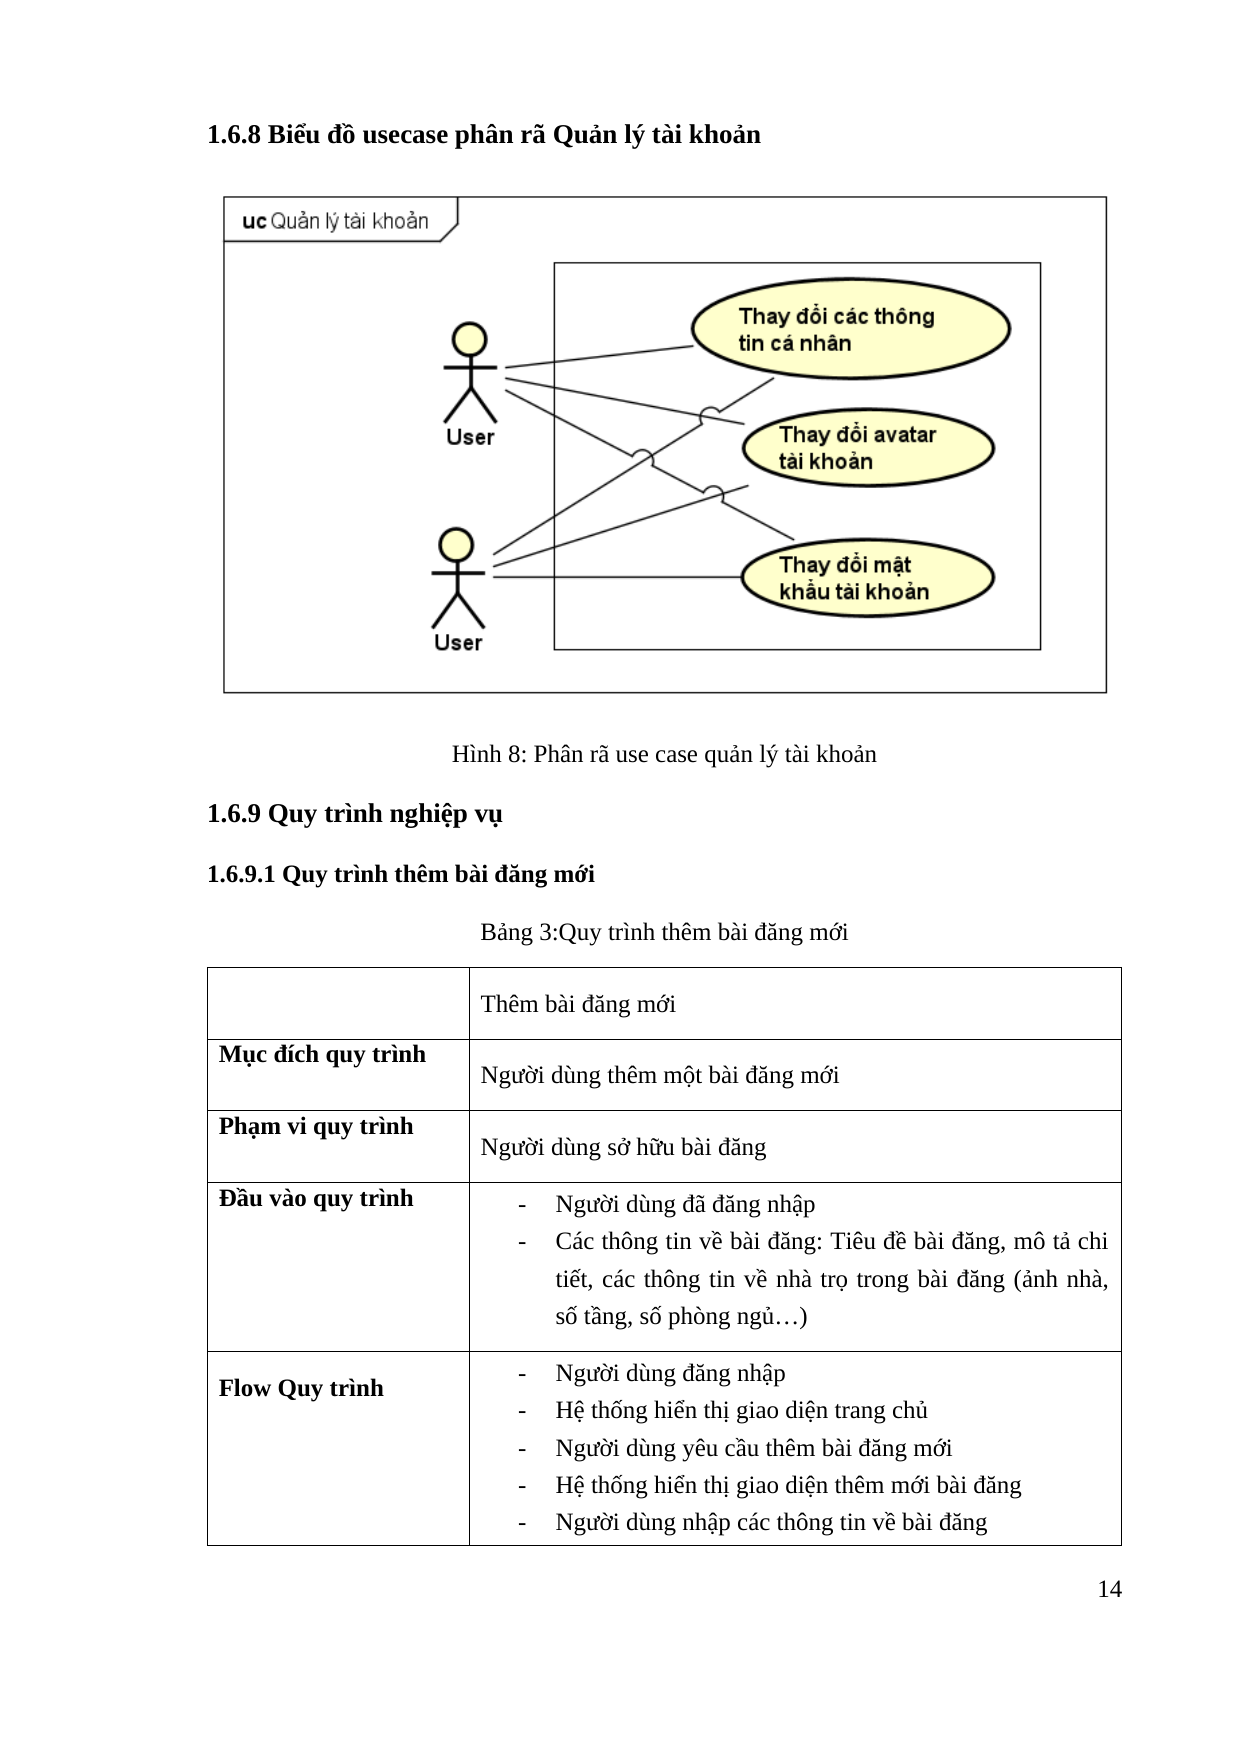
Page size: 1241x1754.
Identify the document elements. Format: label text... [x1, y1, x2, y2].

text Hình 8: Phân rã use case quản lý tài khoản [207, 739, 1122, 768]
subtitle Biểu đồ usecase phân rã Quản lý tài khoản [207, 118, 1122, 149]
picture [206, 179, 1122, 711]
table_header [208, 968, 469, 1038]
table_cell Đầu vào quy trình [208, 1183, 469, 1351]
table_cell Phạm vi quy trình [208, 1111, 469, 1182]
table_header Thêm bài đăng mới [470, 968, 1121, 1038]
text Bảng 3:Quy trình thêm bài đăng mới [207, 917, 1122, 946]
table_cell Người dùng thêm một bài đăng mới [470, 1040, 1121, 1110]
table_cell Flow Quy trình [208, 1352, 469, 1544]
table_cell Người dùng đã đăng nhập Các thông tin về bài đăng: Tiêu đề bài đăng, mô tả chi tiết, các thông tin về nhà trọ trong bài đăng (ảnh nhà, số tầng, số phòng ngủ…) [470, 1183, 1121, 1351]
subtitle Quy trình thêm bài đăng mới [207, 859, 1122, 888]
table_cell Mục đích quy trình [208, 1040, 469, 1110]
subtitle Quy trình nghiệp vụ [207, 798, 1122, 829]
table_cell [470, 1352, 1121, 1544]
table_cell Người dùng sở hữu bài đăng [470, 1111, 1121, 1182]
